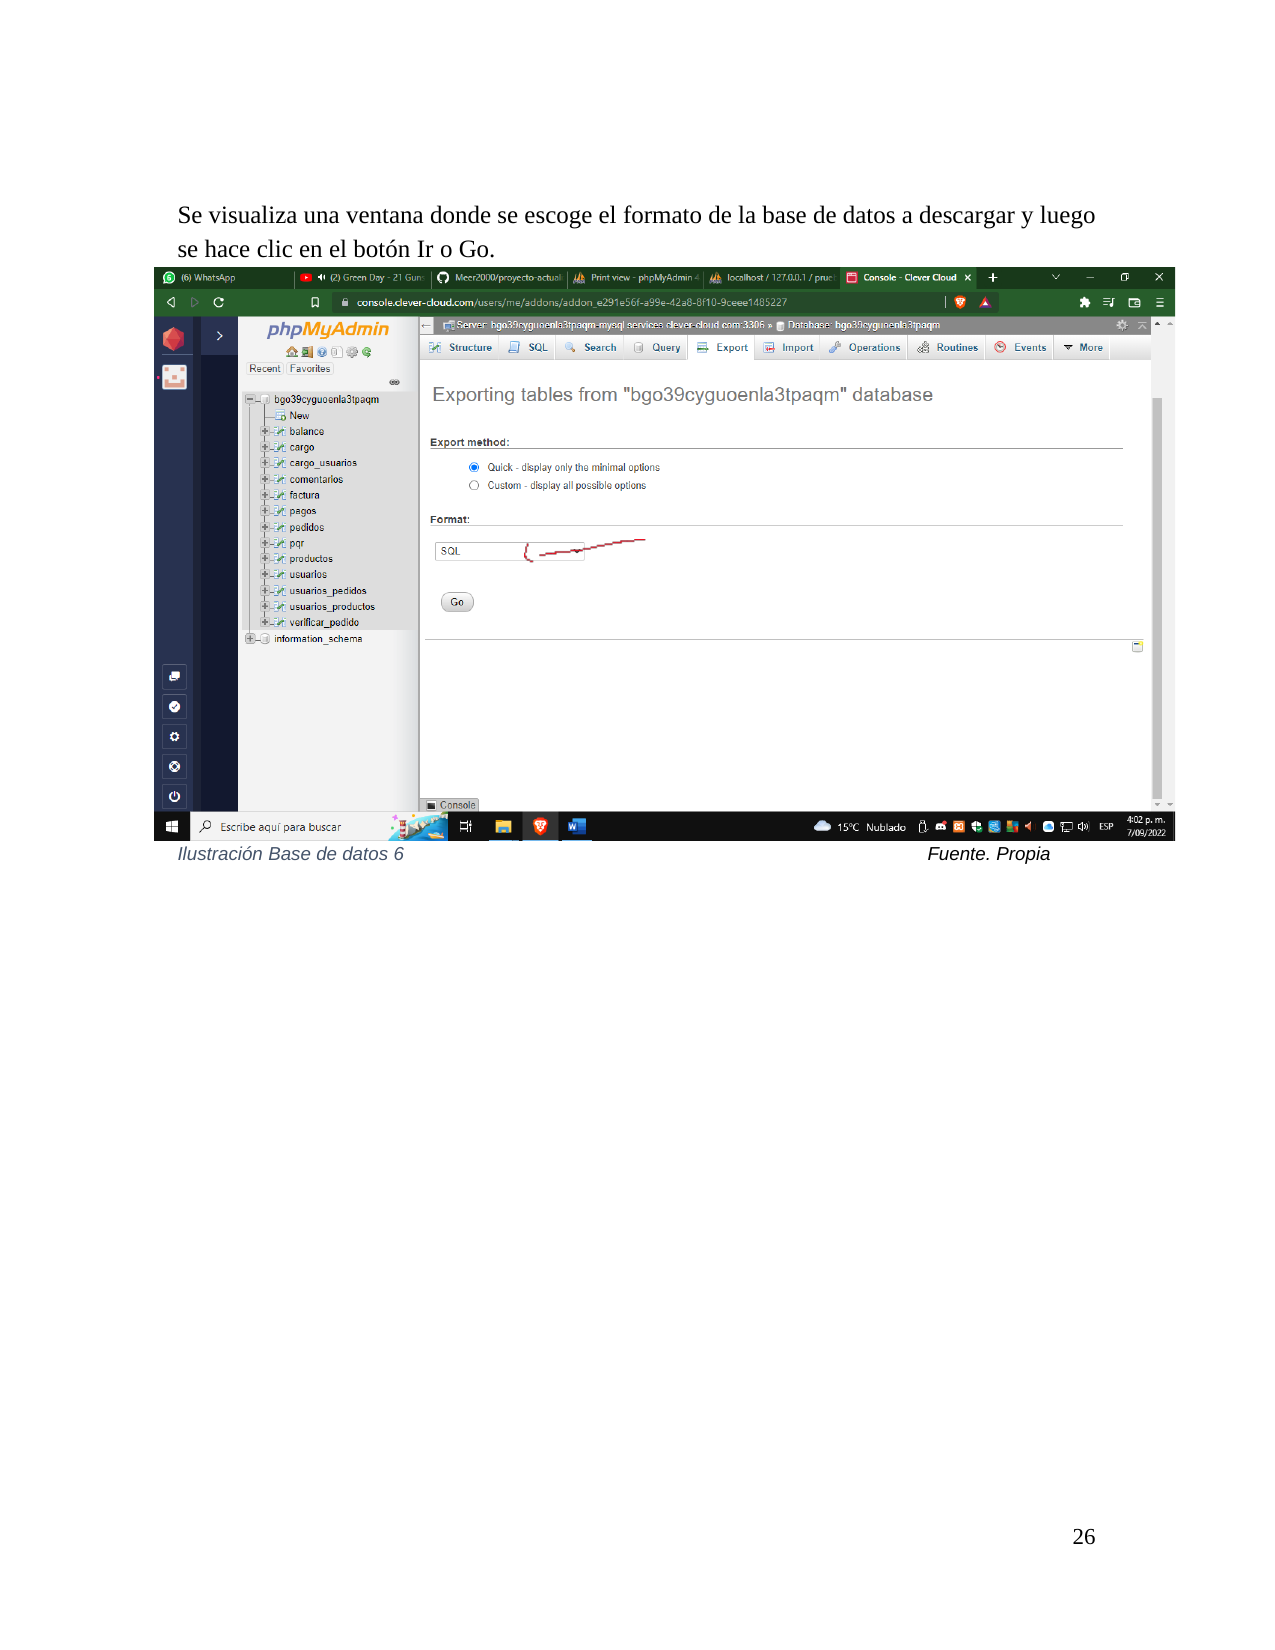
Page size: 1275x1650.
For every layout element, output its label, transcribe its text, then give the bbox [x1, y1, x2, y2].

text Ilustración Base de datos 6 Fuente. Propia [177, 843, 1175, 864]
picture [154, 267, 1175, 841]
text Se visualiza una ventana donde se escoge el formato de la base de datos a descargar y luego se hace clic en el botón Ir o Go. [177, 201, 1098, 262]
